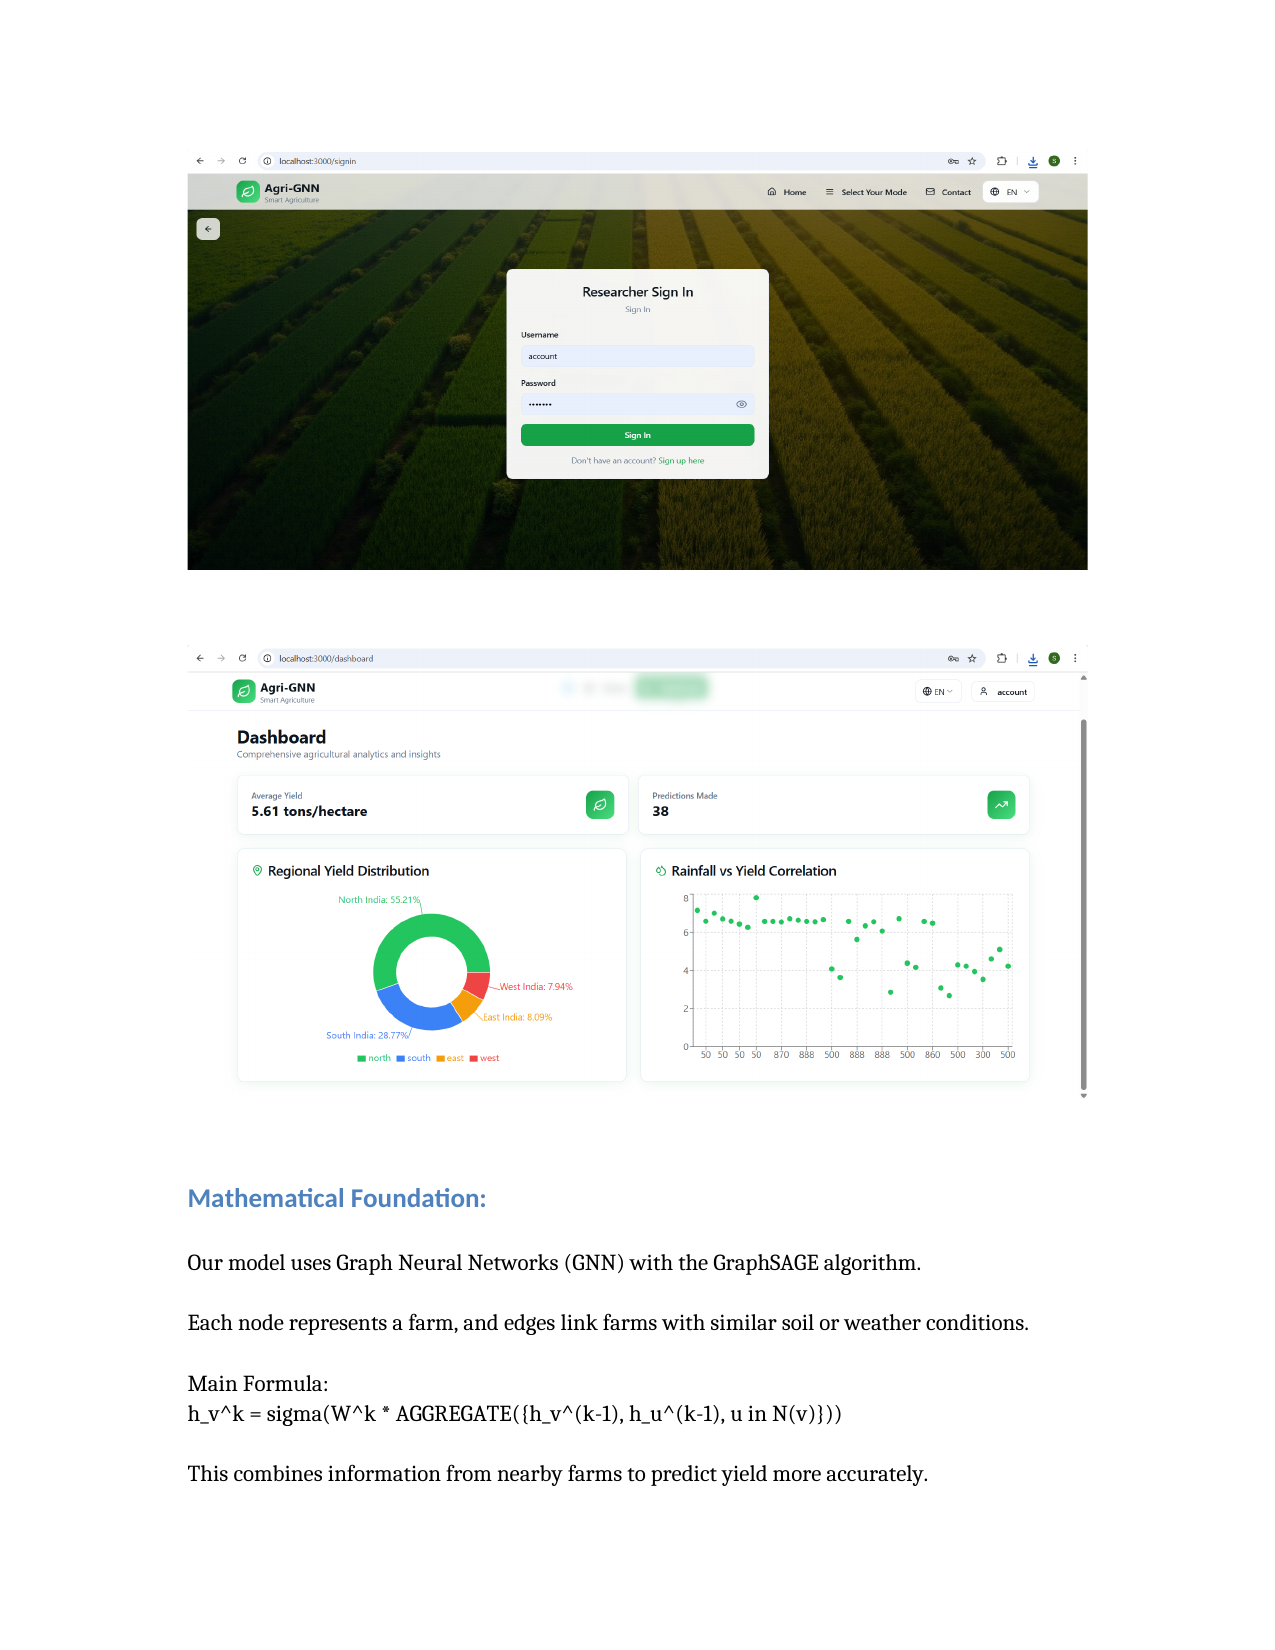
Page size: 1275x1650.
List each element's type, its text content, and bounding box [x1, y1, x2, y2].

picture [187, 645, 1088, 1098]
subtitle Mathematical Foundation: [187, 1181, 1087, 1214]
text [187, 1219, 1087, 1487]
picture [187, 150, 1088, 570]
